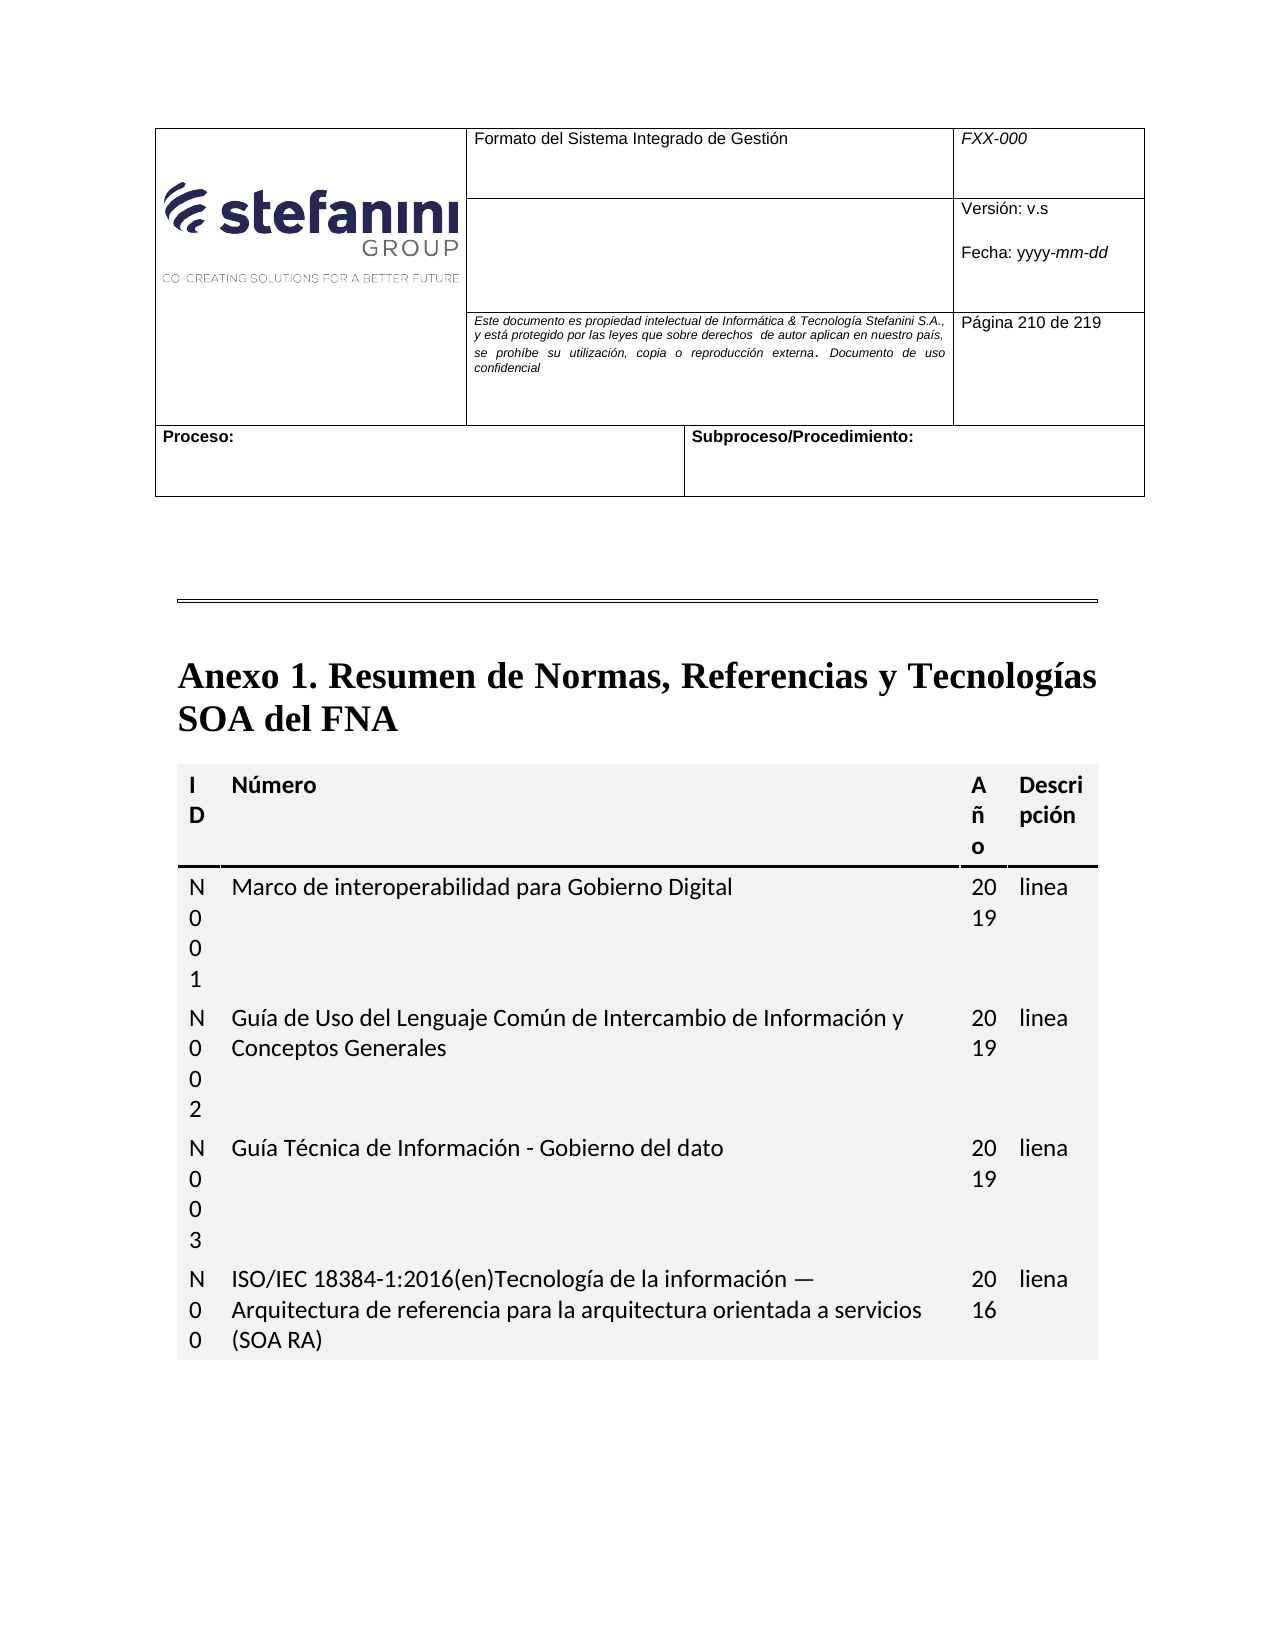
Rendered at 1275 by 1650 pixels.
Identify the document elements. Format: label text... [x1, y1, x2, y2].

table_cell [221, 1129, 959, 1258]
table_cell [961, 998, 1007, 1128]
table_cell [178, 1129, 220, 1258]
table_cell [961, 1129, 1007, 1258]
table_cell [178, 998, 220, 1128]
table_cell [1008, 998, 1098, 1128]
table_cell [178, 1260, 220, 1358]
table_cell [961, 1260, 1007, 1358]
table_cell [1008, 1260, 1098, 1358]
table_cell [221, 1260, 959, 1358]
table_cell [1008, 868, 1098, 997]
picture [162, 182, 460, 286]
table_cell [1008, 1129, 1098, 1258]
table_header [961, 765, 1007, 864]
subtitle Anexo 1. Resumen de Normas, Referencias y Tecnologías SOA del FNA [177, 653, 1098, 739]
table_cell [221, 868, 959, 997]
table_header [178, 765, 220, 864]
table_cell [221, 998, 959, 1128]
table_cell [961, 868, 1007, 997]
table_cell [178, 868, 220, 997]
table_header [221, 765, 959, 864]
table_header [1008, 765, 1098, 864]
